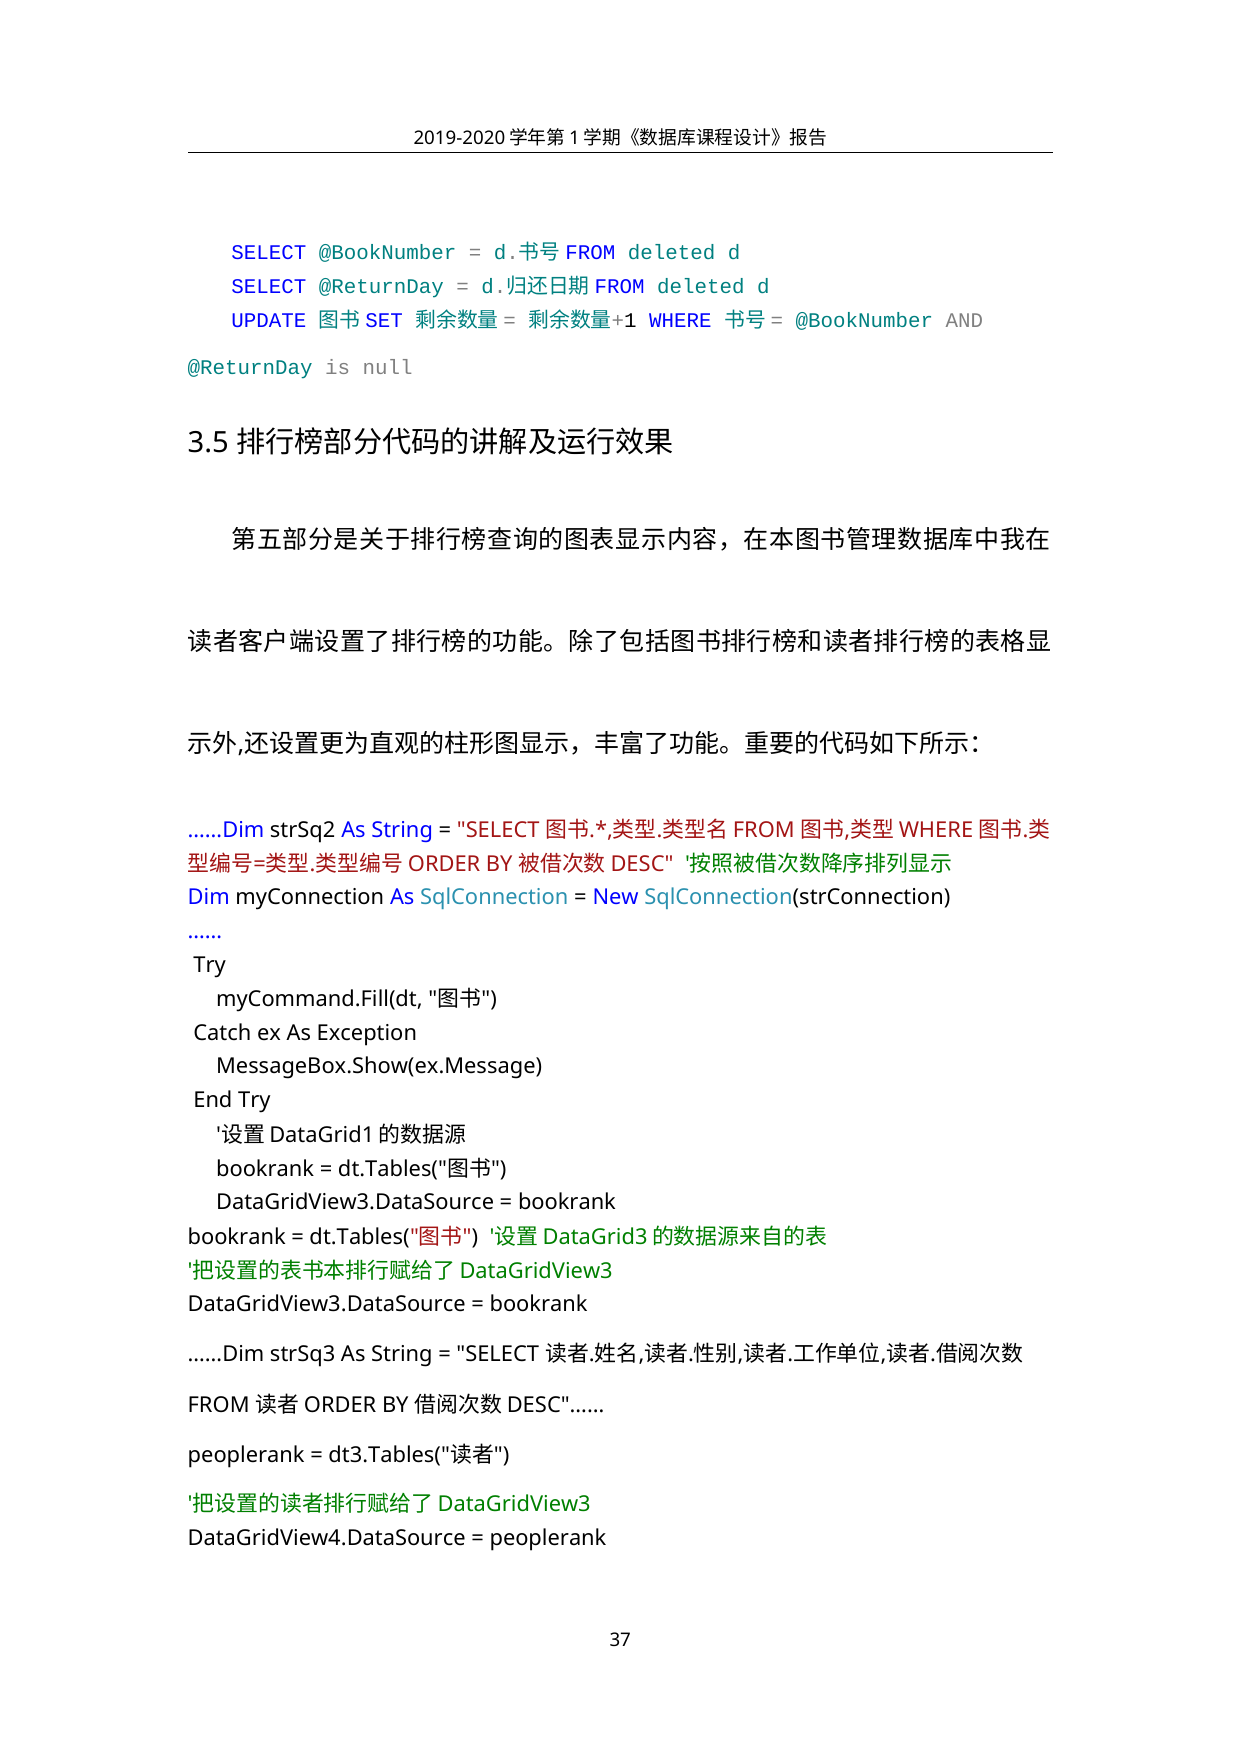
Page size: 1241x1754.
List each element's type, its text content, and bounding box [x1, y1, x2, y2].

text Catch ex As Exception [187, 1014, 1053, 1048]
text ……Dim strSq3 As String = "SELECT 读者.姓名,读者.性别,读者.工作单位,读者.借阅次数 FROM 读者 ORDER BY 借阅次数 DESC"…… [187, 1335, 1053, 1420]
text End Try [187, 1082, 1053, 1116]
text UPDATE 图书 SET 剩余数量 = 剩余数量+1 WHERE 书号 = @BookNumber AND @ReturnDay is null [187, 301, 1053, 386]
text '把设置的读者排行赋给了DataGridView3 [187, 1485, 1053, 1519]
text 3.5 排行榜部分代码的讲解及运行效果 [187, 406, 1053, 474]
text bookrank = dt.Tables("图书") '设置DataGrid3的数据源来自的表 [187, 1218, 1053, 1252]
text …… [187, 912, 1053, 946]
text Try [187, 946, 1053, 980]
text myCommand.Fill(dt, "图书") [187, 980, 1053, 1014]
text DataGridView3.DataSource = bookrank [187, 1184, 1053, 1218]
text '把设置的表书本排行赋给了DataGridView3 [187, 1252, 1053, 1286]
text 第五部分是关于排行榜查询的图表显示内容，在本图书管理数据库中我在读者客户端设置了排行榜的功能。除了包括图书排行榜和读者排行榜的表格显示外,还设置更为直观的柱形图显示，丰富了功能。重要的代码如下所示： [187, 504, 1053, 776]
text DataGridView3.DataSource = bookrank [187, 1286, 1053, 1320]
text SELECT @BookNumber = d.书号 FROM deleted d [187, 233, 1053, 267]
text SELECT @ReturnDay = d.归还日期 FROM deleted d [187, 267, 1053, 301]
text bookrank = dt.Tables("图书") [187, 1150, 1053, 1184]
text DataGridView4.DataSource = peoplerank [187, 1519, 1053, 1553]
text ……Dim strSq2 As String = "SELECT 图书.*,类型.类型名 FROM 图书,类型 WHERE 图书.类型编号=类型.类型编号 ORDER BY 被借次数 DESC" '按照被借次数降序排列显示 [187, 811, 1053, 878]
text MessageBox.Show(ex.Message) [187, 1048, 1053, 1082]
text '设置DataGrid1的数据源 [187, 1116, 1053, 1150]
text Dim myConnection As SqlConnection = New SqlConnection(strConnection) [187, 878, 1053, 912]
text peoplerank = dt3.Tables("读者") [187, 1436, 1053, 1469]
